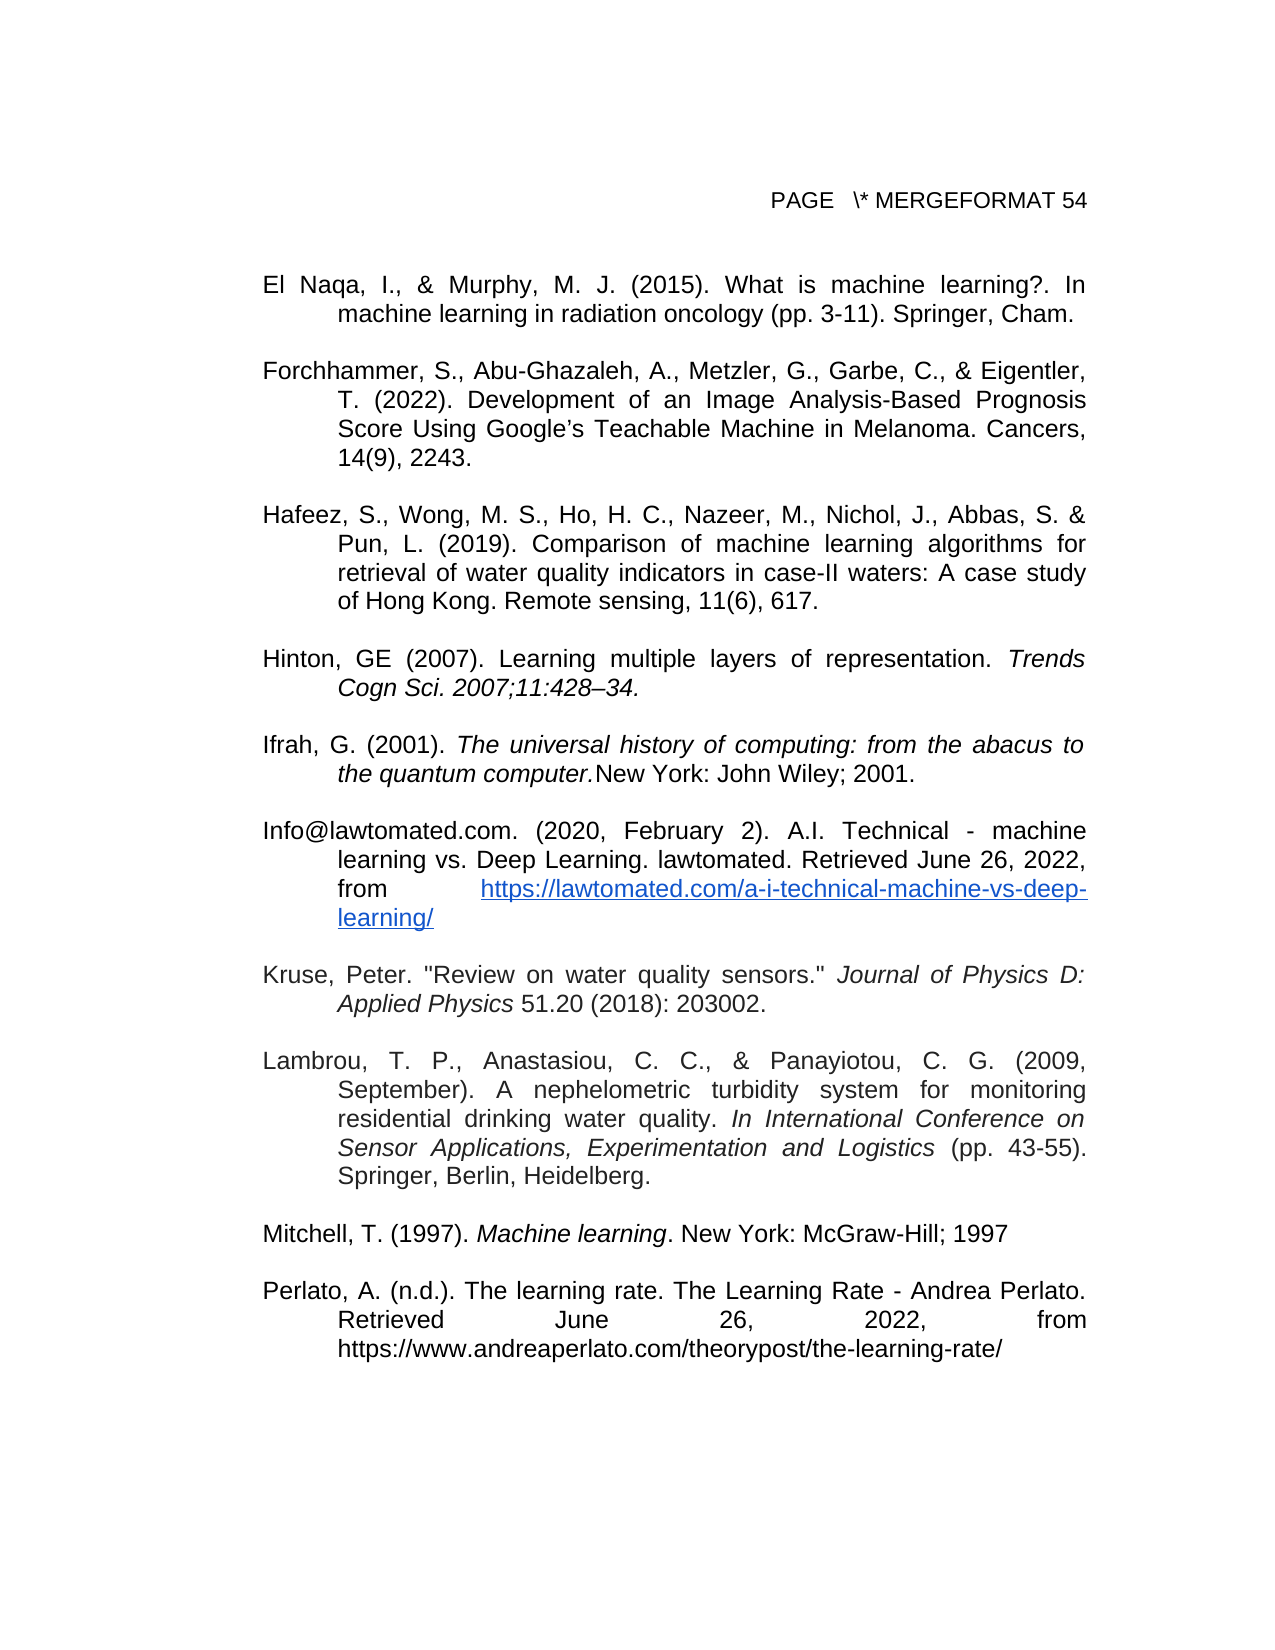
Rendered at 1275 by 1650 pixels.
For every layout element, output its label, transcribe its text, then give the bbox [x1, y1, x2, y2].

text El Naqa, I., & Murphy, M. J. (2015). What is machine learning?. In machine learning in radiation oncology (pp. 3-11). Springer, Cham. [262, 270, 1087, 327]
text Mitchell, T. (1997). Machine learning. New York: McGraw-Hill; 1997 [262, 1219, 1087, 1247]
text Ifrah, G. (2001). The universal history of computing: from the abacus to the quantum computer.New York: John Wiley; 2001. [262, 730, 1087, 787]
text Forchhammer, S., Abu-Ghazaleh, A., Metzler, G., Garbe, C., & Eigentler, T. (2022). Development of an Image Analysis-Based Prognosis Score Using Google’s Teachable Machine in Melanoma. Cancers, 14(9), 2243. [262, 356, 1087, 471]
text Hinton, GE (2007). Learning multiple layers of representation. Trends Cogn Sci. 2007;11:428–34. [262, 644, 1087, 701]
text Info@lawtomated.com. (2020, February 2). A.I. Technical - machine learning vs. Deep Learning. lawtomated. Retrieved June 26, 2022, from https://lawtomated.com/a-i-technical-machine-vs-deep-learning/ [262, 816, 1087, 931]
text Lambrou, T. P., Anastasiou, C. C., & Panayiotou, C. G. (2009, September). A nephelometric turbidity system for monitoring residential drinking water quality. In International Conference on Sensor Applications, Experimentation and Logistics (pp. 43-55). Springer, Berlin, Heidelberg. [262, 1046, 1087, 1190]
text Kruse, Peter. "Review on water quality sensors." Journal of Physics D: Applied Physics 51.20 (2018): 203002. [767, 960, 1087, 1017]
text Hafeez, S., Wong, M. S., Ho, H. C., Nazeer, M., Nichol, J., Abbas, S. & Pun, L. (2019). Comparison of machine learning algorithms for retrieval of water quality indicators in case-II waters: A case study of Hong Kong. Remote sensing, 11(6), 617. [262, 500, 1087, 615]
text Perlato, A. (n.d.). The learning rate. The Learning Rate - Andrea Perlato. Retrieved June 26, 2022, from https://www.andreaperlato.com/theorypost/the-learning-rate/ [262, 1276, 1087, 1362]
